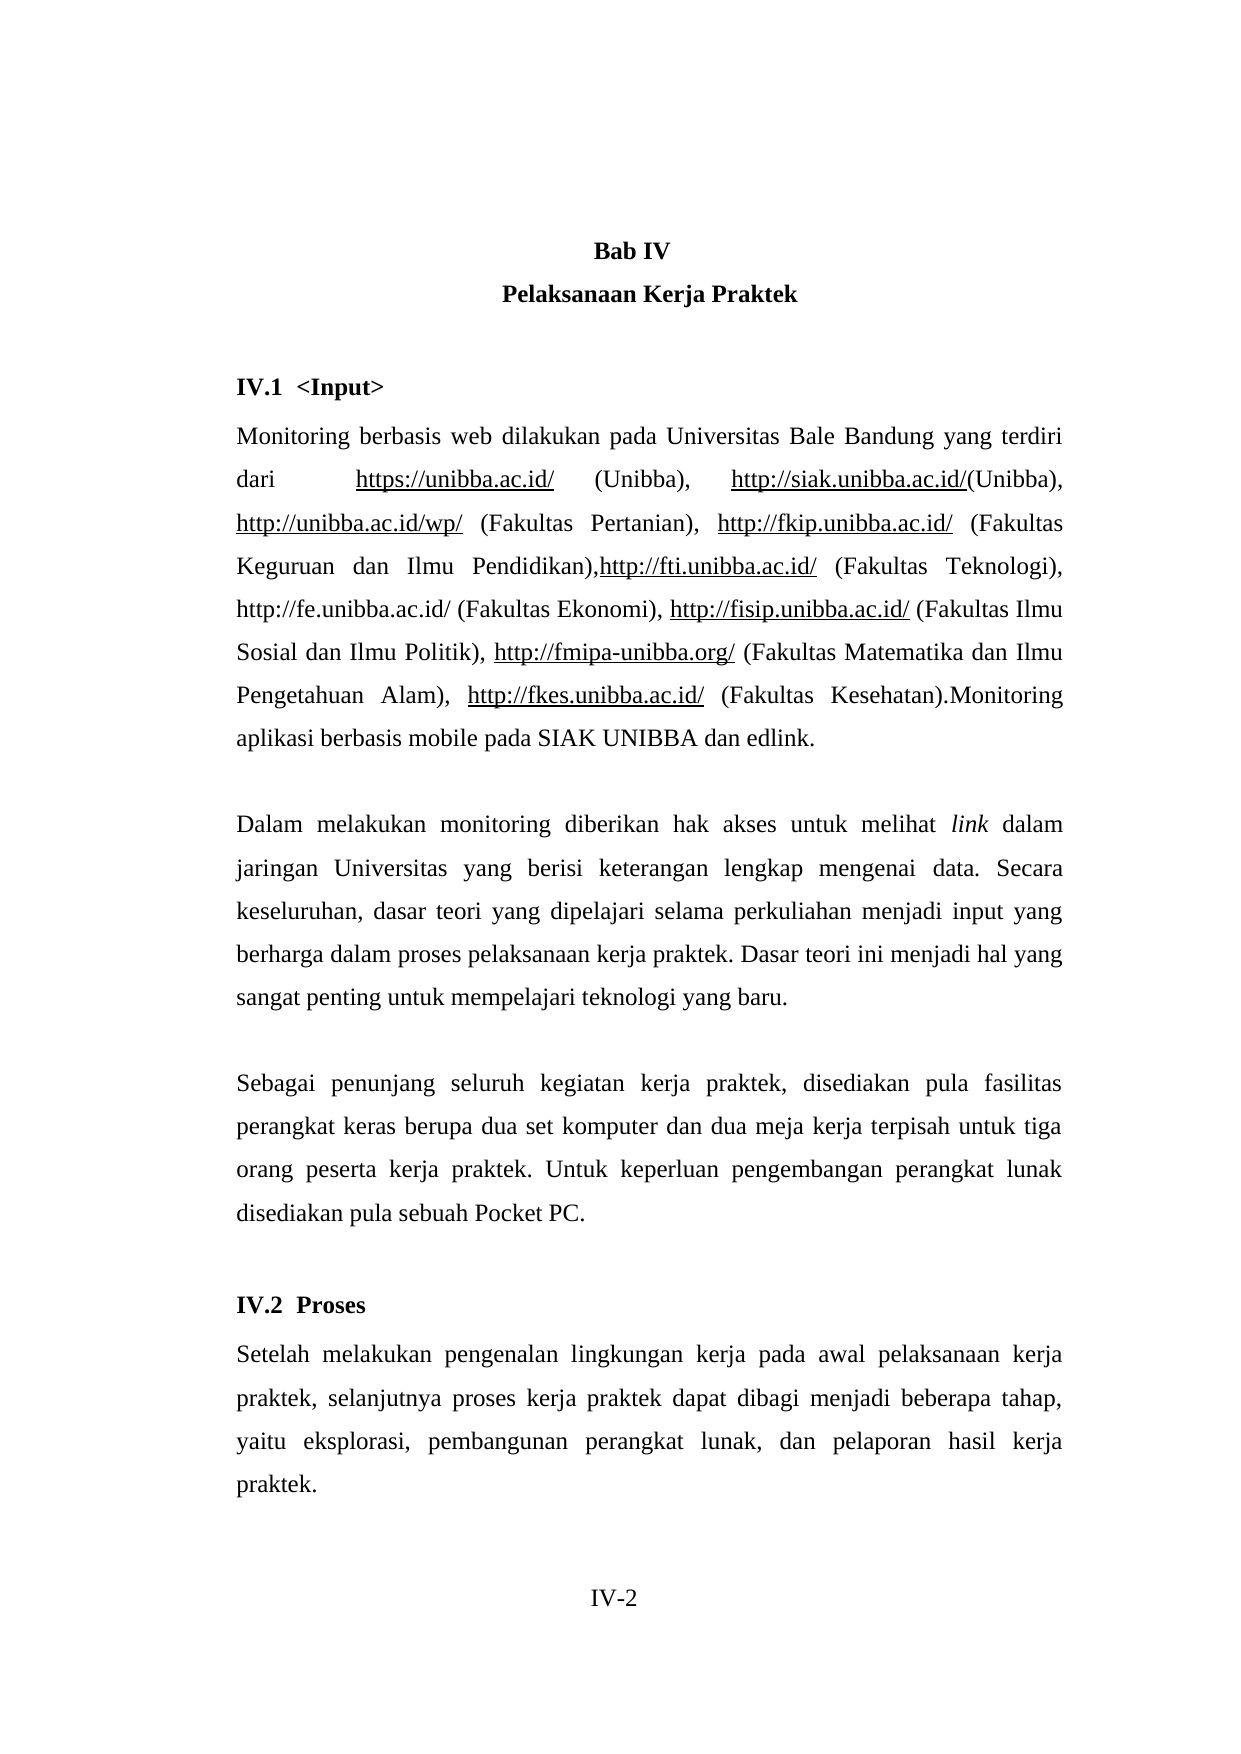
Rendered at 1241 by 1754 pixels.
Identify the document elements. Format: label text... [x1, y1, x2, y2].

subtitle Proses [236, 1290, 1063, 1319]
text Dalam melakukan monitoring diberikan hak akses untuk melihat link dalam jaringan Universitas yang berisi keterangan lengkap mengenai data. Secara keseluruhan, dasar teori yang dipelajari selama perkuliahan menjadi input yang berharga dalam proses pelaksanaan kerja praktek. Dasar teori ini menjadi hal yang sangat penting untuk mempelajari teknologi yang baru. [236, 809, 1063, 1011]
text Setelah melakukan pengenalan lingkungan kerja pada awal pelaksanaan kerja praktek, selanjutnya proses kerja praktek dapat dibagi menjadi beberapa tahap, yaitu eksplorasi, pembangunan perangkat lunak, dan pelaporan hasil kerja praktek. [236, 1339, 1063, 1498]
text Monitoring berbasis web dilakukan pada Universitas Bale Bandung yang terdiri dari https://unibba.ac.id/ (Unibba), http://siak.unibba.ac.id/(Unibba), http://unibba.ac.id/wp/ (Fakultas Pertanian), http://fkip.unibba.ac.id/ (Fakultas Keguruan dan Ilmu Pendidikan),http://fti.unibba.ac.id/ (Fakultas Teknologi), http://fe.unibba.ac.id/ (Fakultas Ekonomi), http://fisip.unibba.ac.id/ (Fakultas Ilmu Sosial dan Ilmu Politik), http://fmipa-unibba.org/ (Fakultas Matematika dan Ilmu Pengetahuan Alam), http://fkes.unibba.ac.id/ (Fakultas Kesehatan).Monitoring aplikasi berbasis mobile pada SIAK UNIBBA dan edlink. [236, 421, 1063, 752]
subtitle <Input> [236, 372, 1063, 401]
text Sebagai penunjang seluruh kegiatan kerja praktek, disediakan pula fasilitas perangkat keras berupa dua set komputer dan dua meja kerja terpisah untuk tiga orang peserta kerja praktek. Untuk keperluan pengembangan perangkat lunak disediakan pula sebuah Pocket PC. [236, 1068, 1063, 1226]
text Pelaksanaan Kerja Praktek [236, 279, 1063, 308]
